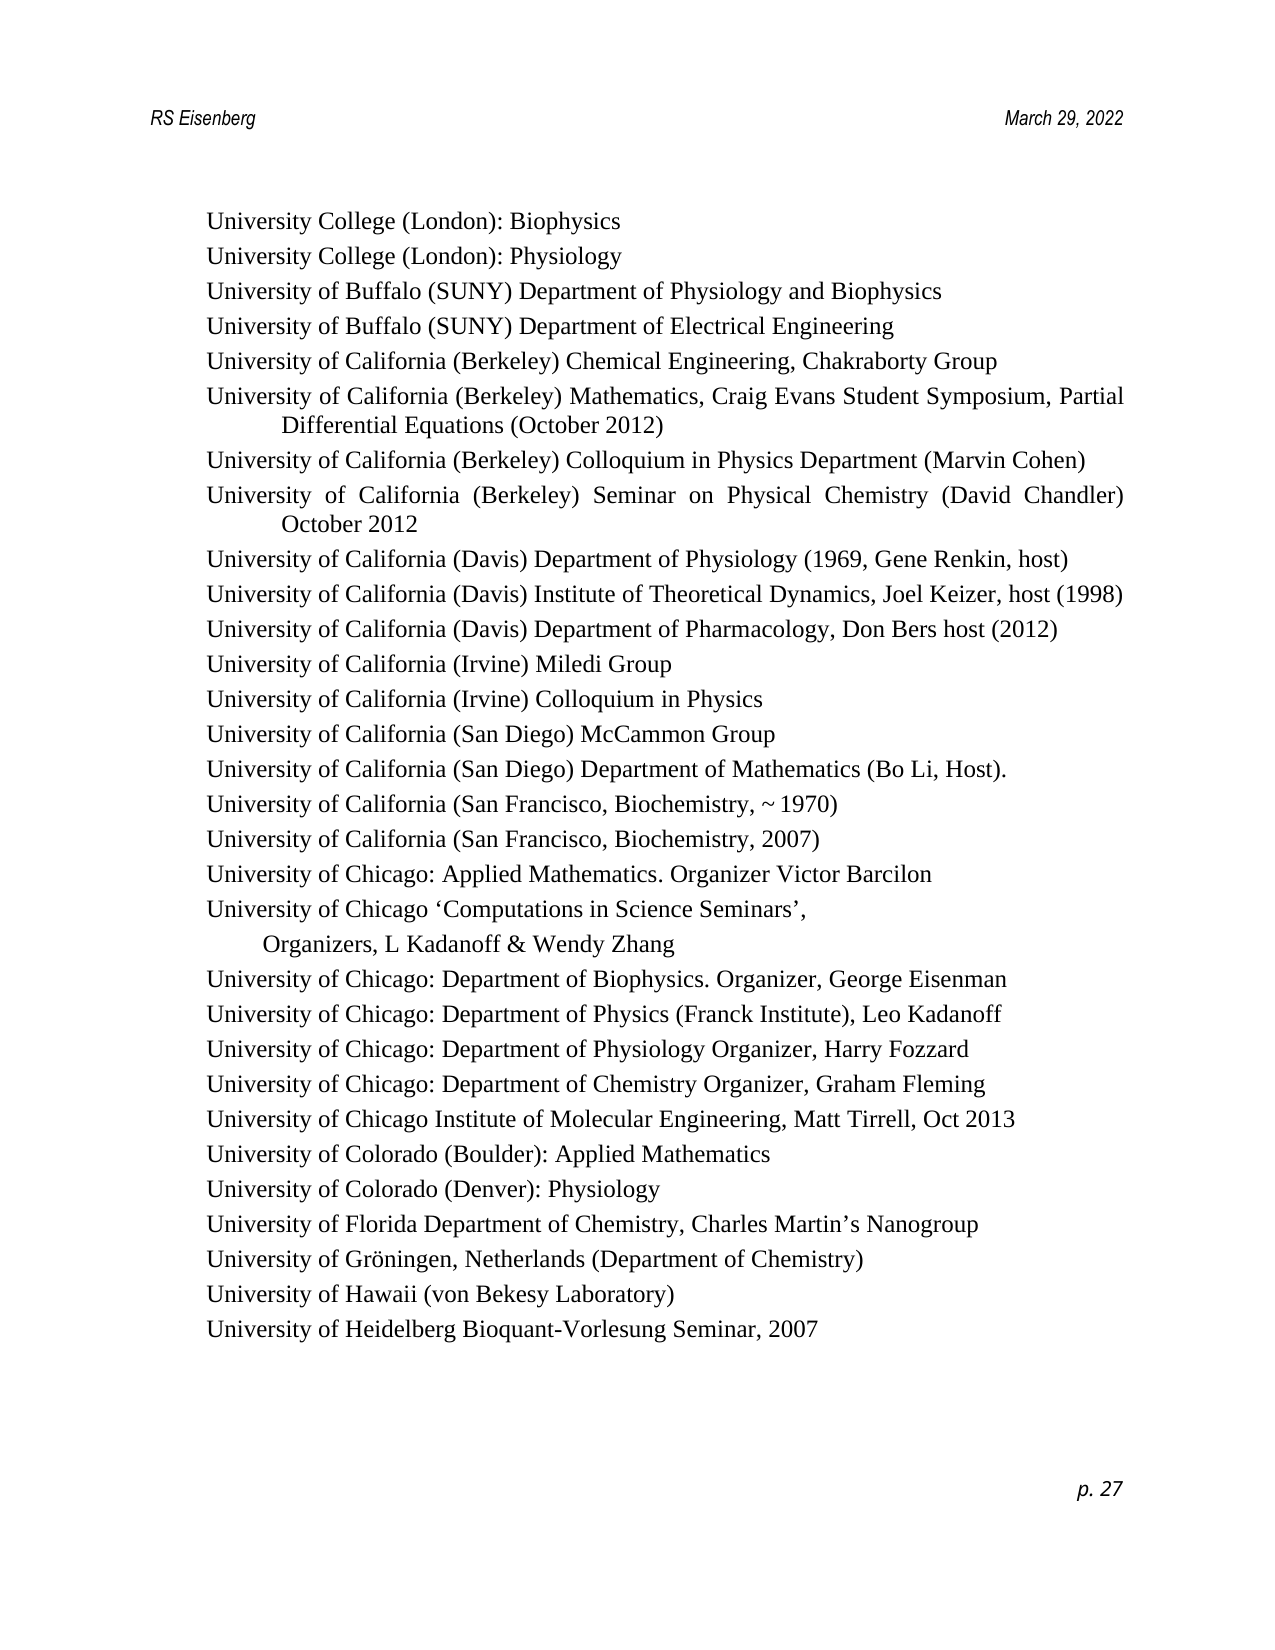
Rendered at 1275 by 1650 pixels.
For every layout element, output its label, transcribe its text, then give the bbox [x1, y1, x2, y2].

text University of Chicago: Department of Chemistry Organizer, Graham Fleming [206, 1069, 1125, 1097]
text University of Hawaii (von Bekesy Laboratory) [206, 1279, 1125, 1307]
text University of California (Berkeley) Chemical Engineering, Chakraborty Group [206, 346, 1125, 375]
text University of California (Davis) Department of Physiology (1969, Gene Renkin, host) [206, 544, 1125, 572]
text University of California (Davis) Institute of Theoretical Dynamics, Joel Keizer, host (1998) [206, 579, 1125, 607]
text University of California (Irvine) Miledi Group [206, 649, 1125, 677]
text University of California (San Diego) McCammon Group [206, 719, 1125, 747]
text University of Chicago: Department of Physiology Organizer, Harry Fozzard [206, 1034, 1125, 1062]
text University of Chicago: Department of Physics (Franck Institute), Leo Kadanoff [206, 999, 1125, 1027]
text University of Chicago Institute of Molecular Engineering, Matt Tirrell, Oct 2013 [206, 1104, 1125, 1132]
text University of Chicago ‘Computations in Science Seminars’, [206, 894, 1125, 922]
text University of Colorado (Denver): Physiology [206, 1174, 1125, 1202]
text University of Chicago: Applied Mathematics. Organizer Victor Barcilon [206, 859, 1125, 887]
text University of California (Davis) Department of Pharmacology, Don Bers host (2012) [206, 614, 1125, 642]
text University College (London): Biophysics [206, 206, 1125, 235]
text University of Gröningen, Netherlands (Department of Chemistry) [206, 1244, 1125, 1272]
text University College (London): Physiology [206, 241, 1125, 270]
text University of California (Berkeley) Seminar on Physical Chemistry (David Chandler) October 2012 [206, 480, 1125, 537]
text University of California (Berkeley) Colloquium in Physics Department (Marvin Cohen) [206, 445, 1125, 474]
text Organizers, L Kadanoff & Wendy Zhang [206, 929, 1125, 957]
text University of Buffalo (SUNY) Department of Electrical Engineering [206, 311, 1125, 340]
text University of California (Berkeley) Mathematics, Craig Evans Student Symposium, Partial Differential Equations (October 2012) [206, 381, 1125, 439]
text University of California (San Francisco, Biochemistry, ~ 1970) [206, 789, 1125, 817]
text University of California (Irvine) Colloquium in Physics [206, 684, 1125, 712]
text University of Heidelberg Bioquant-Vorlesung Seminar, 2007 [206, 1314, 1125, 1342]
text University of California (San Diego) Department of Mathematics (Bo Li, Host). [206, 754, 1125, 782]
text University of California (San Francisco, Biochemistry, 2007) [206, 824, 1125, 852]
text University of Florida Department of Chemistry, Charles Martin’s Nanogroup [206, 1209, 1125, 1237]
text University of Chicago: Department of Biophysics. Organizer, George Eisenman [206, 964, 1125, 992]
text University of Colorado (Boulder): Applied Mathematics [206, 1139, 1125, 1167]
text University of Buffalo (SUNY) Department of Physiology and Biophysics [206, 276, 1125, 305]
